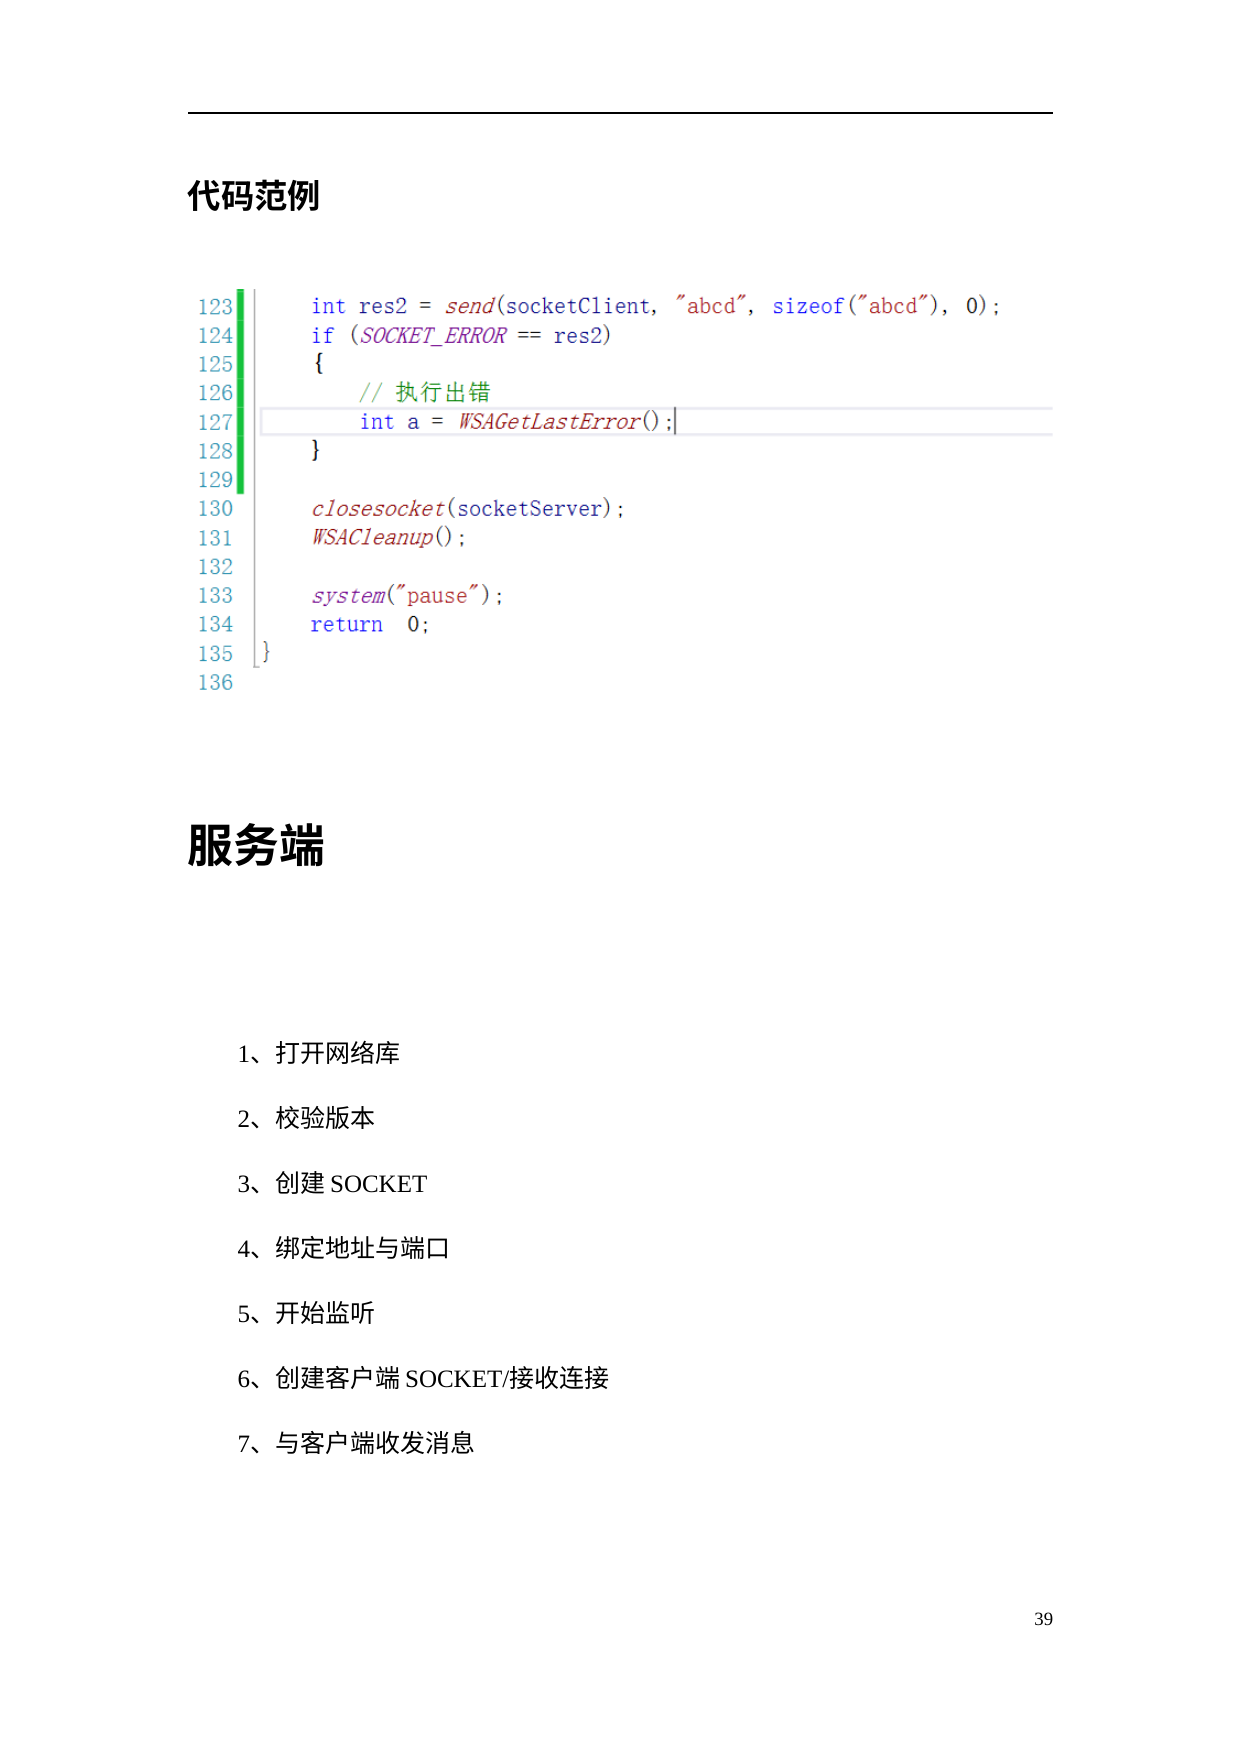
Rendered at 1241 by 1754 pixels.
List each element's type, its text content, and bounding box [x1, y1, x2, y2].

text 5、开始监听 [187, 1279, 1053, 1344]
text 7、与客户端收发消息 [187, 1409, 1053, 1474]
subtitle 代码范例 [187, 162, 1053, 227]
picture [187, 289, 1053, 714]
text 3、创建SOCKET [187, 1149, 1053, 1214]
text 1、打开网络库 [187, 1019, 1053, 1084]
text 6、创建客户端SOCKET/接收连接 [187, 1344, 1053, 1409]
subtitle 服务端 [187, 794, 1053, 891]
text 4、绑定地址与端口 [187, 1214, 1053, 1279]
text 2、校验版本 [187, 1084, 1053, 1149]
